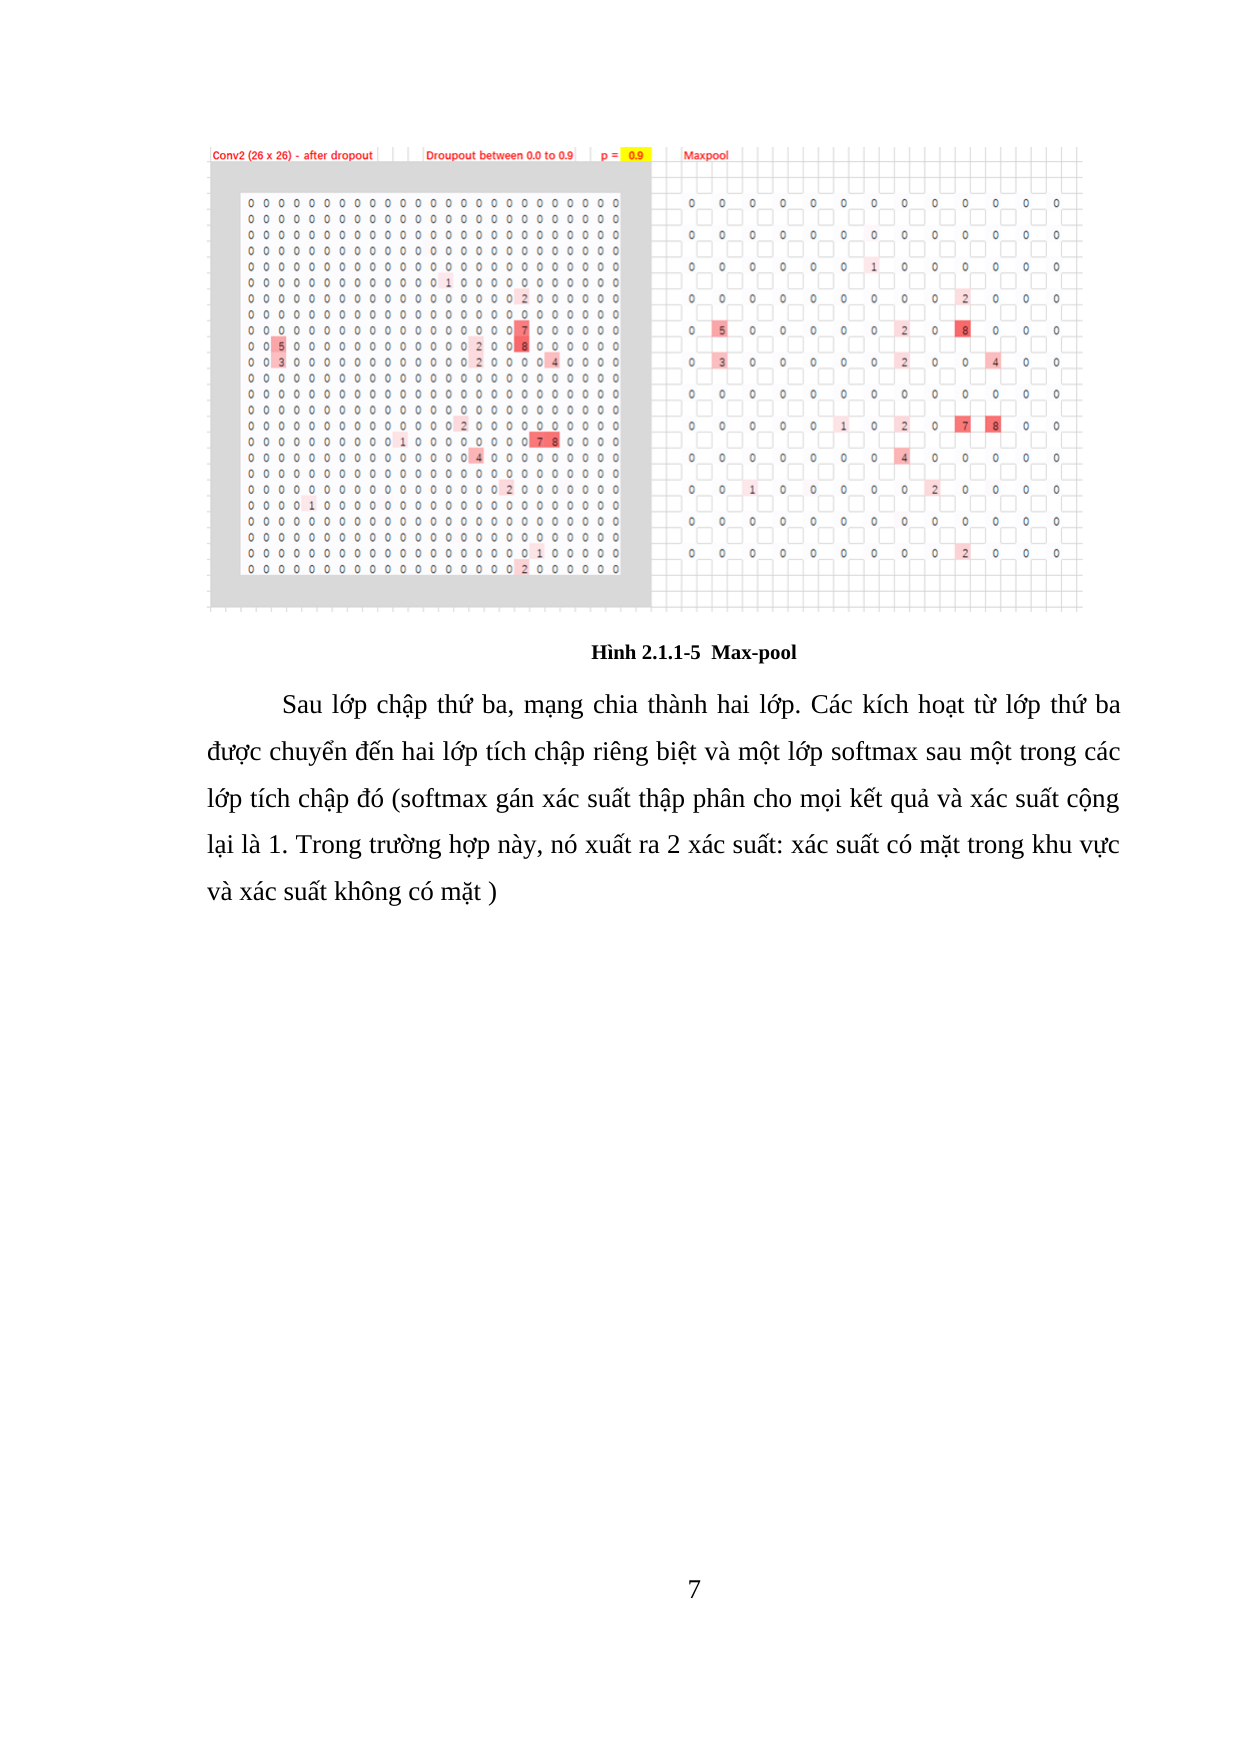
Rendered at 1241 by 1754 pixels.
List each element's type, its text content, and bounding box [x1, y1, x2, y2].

text Sau lớp chập thứ ba, mạng chia thành hai lớp. Các kích hoạt từ lớp thứ ba được chuyển đến hai lớp tích chập riêng biệt và một lớp softmax sau một trong các lớp tích chập đó (softmax gán xác suất thập phân cho mọi kết quả và xác suất cộng lại là 1. Trong trường hợp này, nó xuất ra 2 xác suất: xác suất có mặt trong khu vực và xác suất không có mặt ) [207, 688, 1122, 906]
picture [206, 147, 1083, 612]
